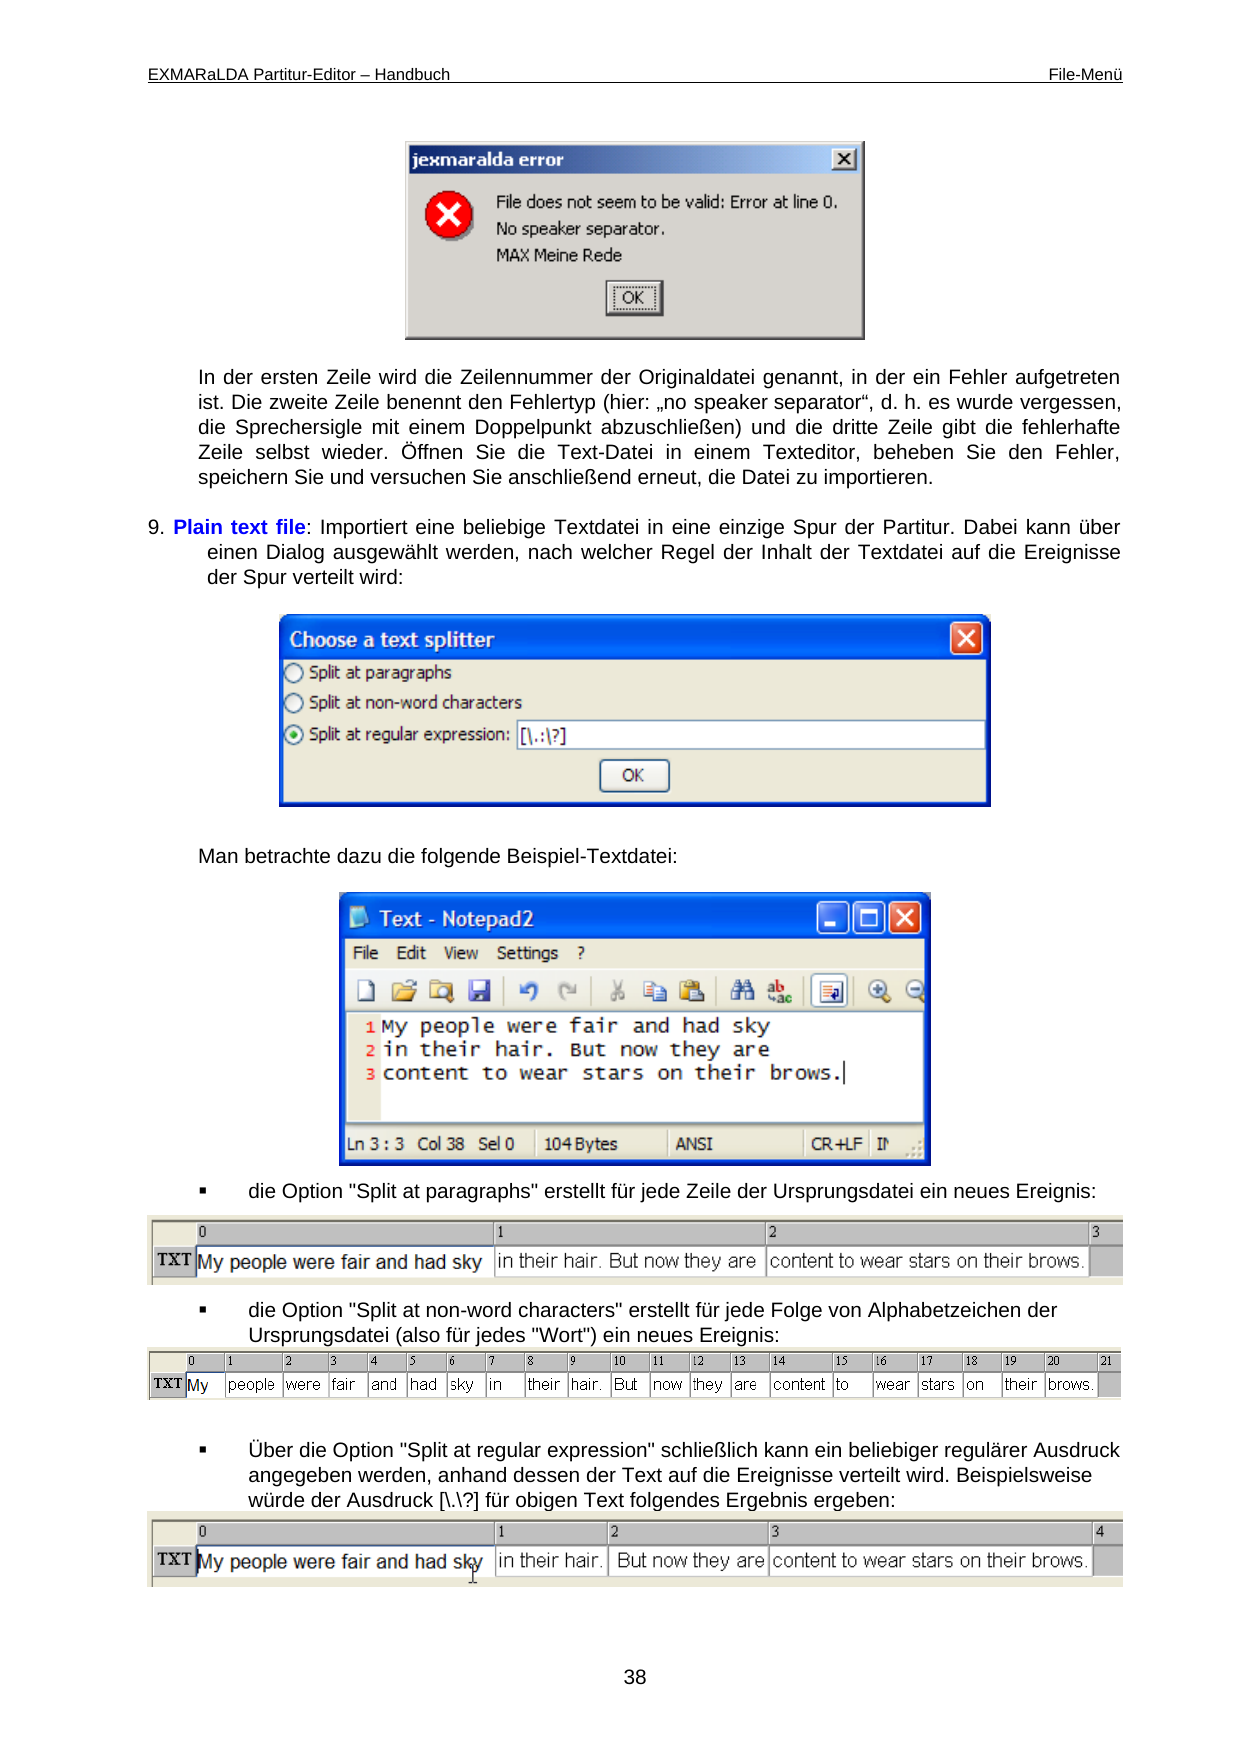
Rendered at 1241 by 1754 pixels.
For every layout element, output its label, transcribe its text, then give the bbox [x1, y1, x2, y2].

picture [405, 141, 865, 340]
picture [279, 614, 991, 807]
picture [147, 1511, 1123, 1587]
text die Option "Split at paragraphs" erstellt für jede Zeile der Ursprungsdatei ein neues Ereignis: [198, 1178, 1122, 1203]
picture [147, 1215, 1123, 1285]
text In der ersten Zeile wird die Zeilennummer der Originaldatei genannt, in der ein Fehler aufgetreten ist. Die zweite Zeile benennt den Fehlertyp (hier: „no speaker separator“, d. h. es wurde vergessen, die Sprechersigle mit einem Doppelpunkt abzuschließen) und die dritte Zeile gibt die fehlerhafte Zeile selbst wieder. Öffnen Sie die Text-Datei in einem Texteditor, beheben Sie den Fehler, speichern Sie und versuchen Sie anschließend erneut, die Datei zu importieren. [198, 365, 1122, 490]
picture [339, 892, 931, 1166]
text die Option "Split at non-word characters" erstellt für jede Folge von Alphabetzeichen der Ursprungsdatei (also für jedes "Wort") ein neues Ereignis: [198, 1297, 1122, 1347]
text Über die Option "Split at regular expression" schließlich kann ein beliebiger regulärer Ausdruck angegeben werden, anhand dessen der Text auf die Ereignisse verteilt wird. Beispielsweise würde der Ausdruck [\.\?] für obigen Text folgendes Ergebnis ergeben: [198, 1437, 1122, 1511]
list Man betrachte dazu die folgende Beispiel-Textdatei: [198, 843, 1122, 868]
text 9. Plain text file: Importiert eine beliebige Textdatei in eine einzige Spur der Partitur. Dabei kann über einen Dialog ausgewählt werden, nach welcher Regel der Inhalt der Textdatei auf die Ereignisse der Spur verteilt wird: [148, 515, 1122, 590]
picture [147, 1347, 1121, 1400]
